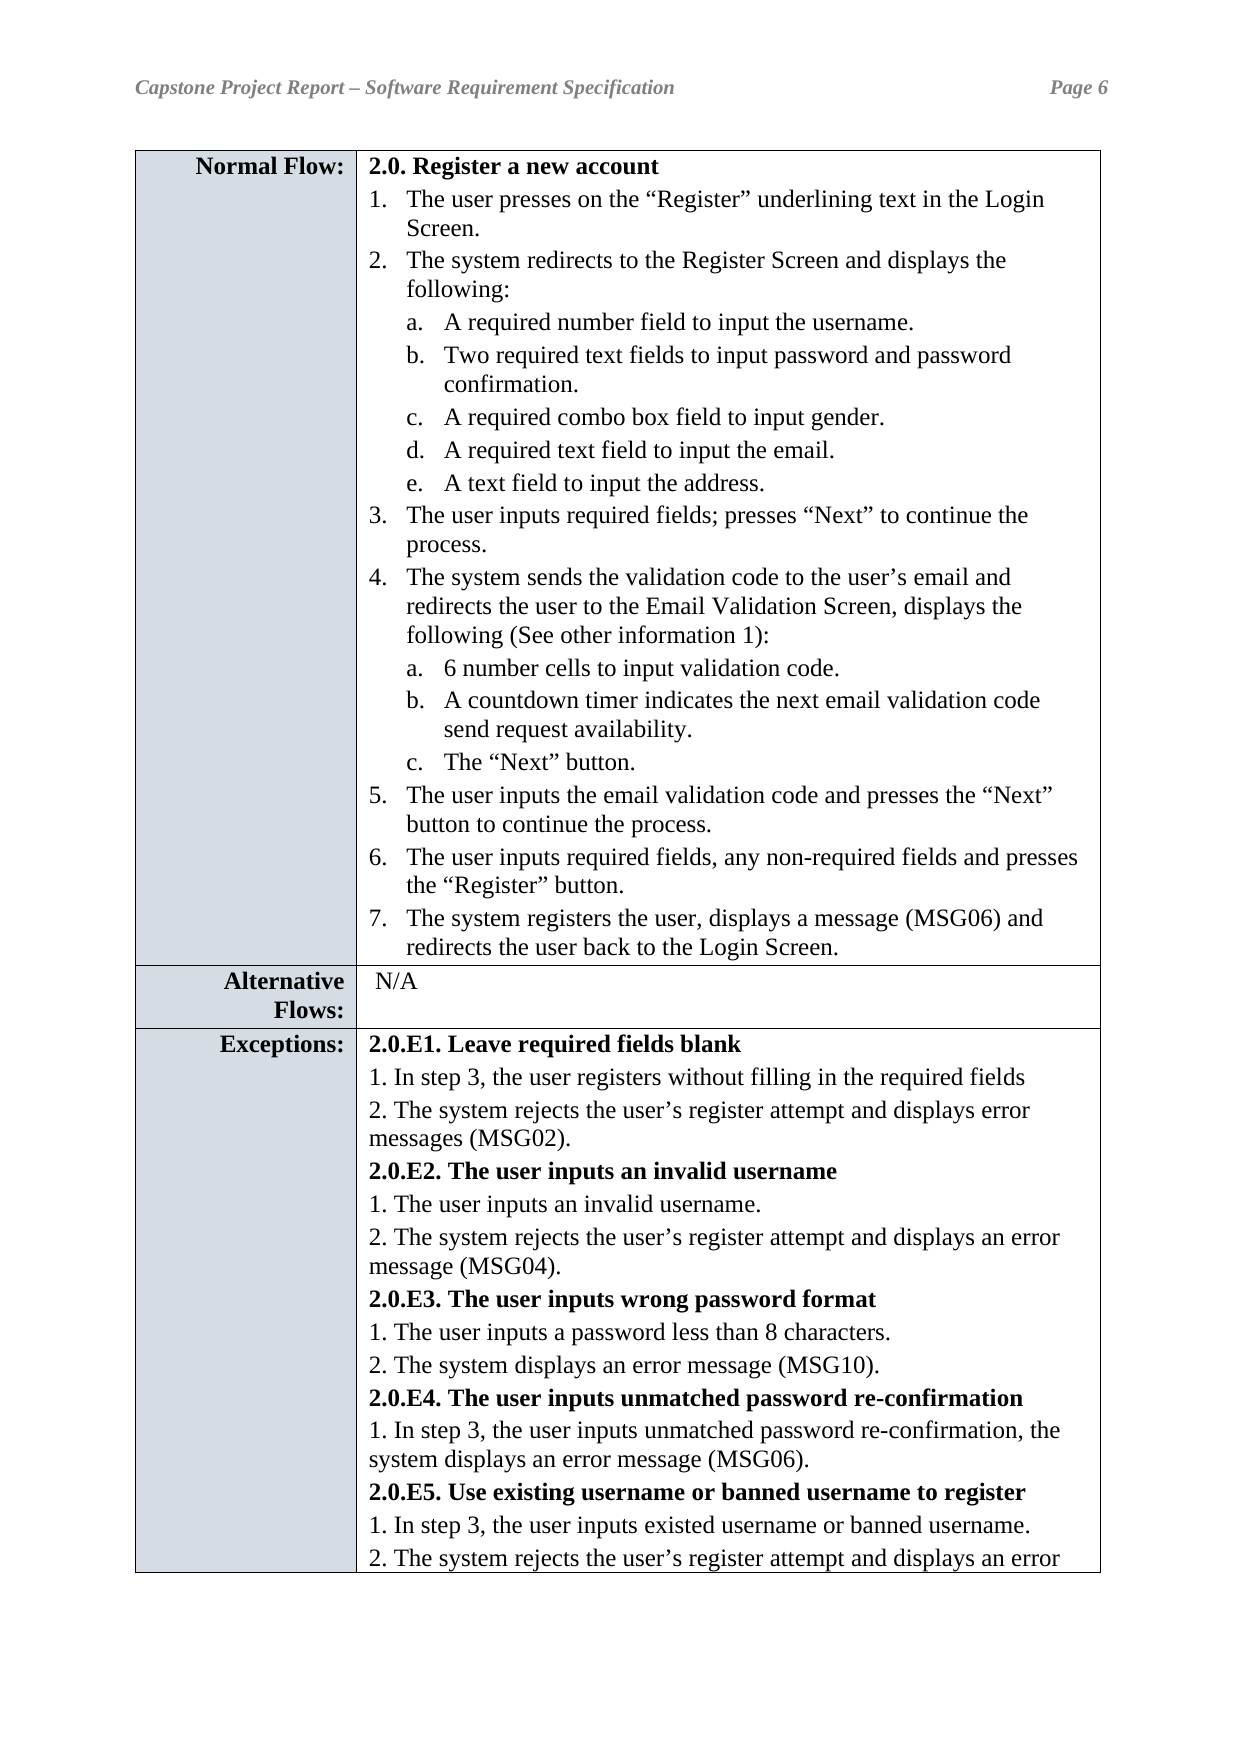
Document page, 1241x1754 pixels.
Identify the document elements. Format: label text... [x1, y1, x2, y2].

table_cell Exceptions: [136, 1029, 356, 1572]
table_cell N/A [357, 966, 1100, 1028]
table_cell Normal Flow: [136, 151, 356, 965]
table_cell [357, 1029, 1100, 1572]
table_cell Alternative Flows: [136, 966, 356, 1028]
table_cell 2.0. Register a new account The user presses on the “Register” underlining text in the Login Screen. The system redirects to the Register Screen and displays the following: A required number field to input the username. Two required text fields to input password and password confirmation. A required combo box field to input gender. A required text field to input the email. A text field to input the address. The user inputs required fields; presses “Next” to continue the process. The system sends the validation code to the user’s email and redirects the user to the Email Validation Screen, displays the following (See other information 1): 6 number cells to input validation code. A countdown timer indicates the next email validation code send request availability. The “Next” button. The user inputs the email validation code and presses the “Next” button to continue the process. The user inputs required fields, any non-required fields and presses the “Register” button. The system registers the user, displays a message (MSG06) and redirects the user back to the Login Screen. [357, 151, 1100, 965]
